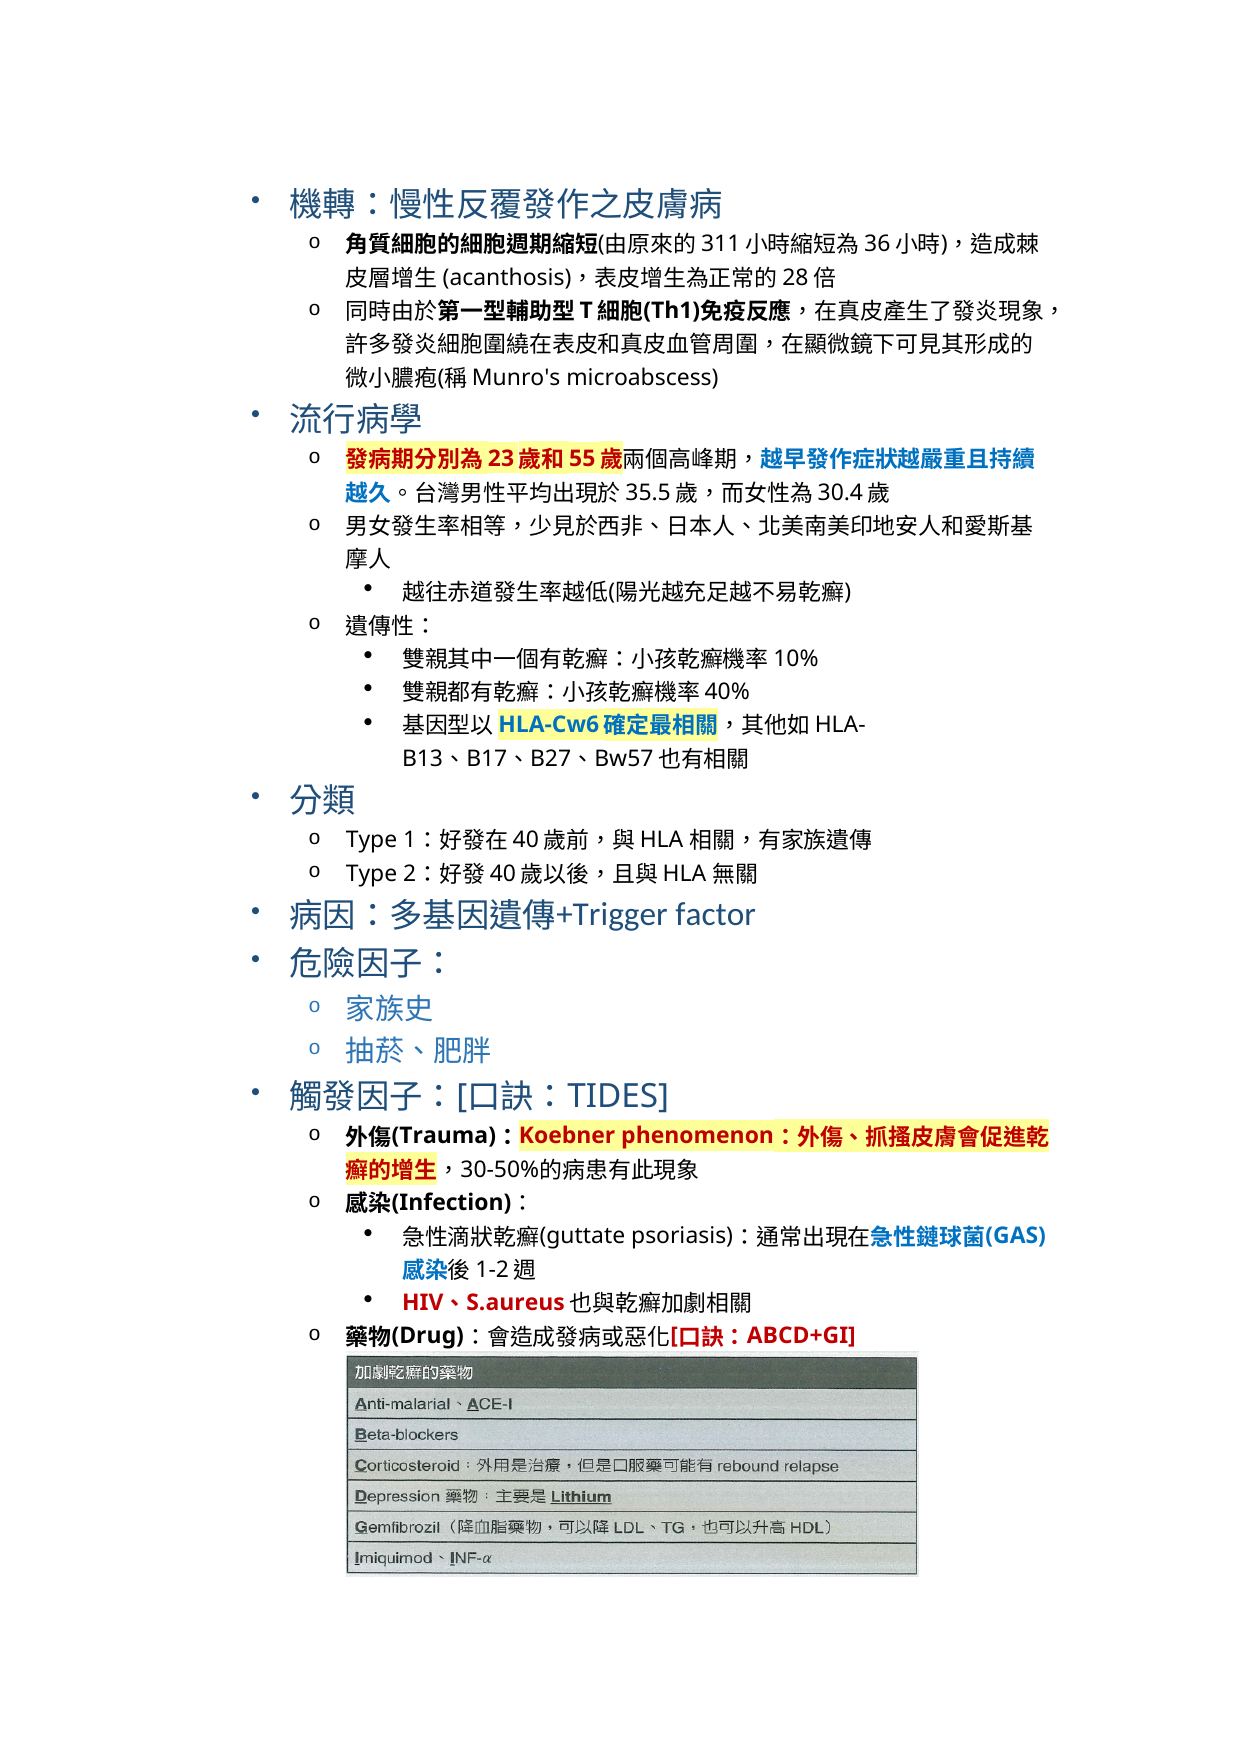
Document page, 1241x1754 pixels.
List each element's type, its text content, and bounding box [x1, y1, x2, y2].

list 家族史 [308, 985, 1053, 1028]
list 機轉：慢性反覆發作之皮膚病 [252, 178, 1053, 226]
list 男女發生率相等，少見於西非、日本人、北美南美印地安人和愛斯基摩人 [308, 508, 1053, 574]
list HIV、S.aureus也與乾癬加劇相關 [364, 1285, 1053, 1318]
list 遺傳性： [308, 607, 1053, 641]
list 病因：多基因遺傳+Trigger factor [252, 889, 1053, 937]
list 觸發因子：[口訣：TIDES] [252, 1070, 1053, 1118]
list 發病期分別為23歲和55歲兩個高峰期，越早發作症狀越嚴重且持續越久。台灣男性平均出現於35.5歲，而女性為30.4歲 [308, 441, 1053, 508]
list Type 1：好發在40歲前，與HLA 相關，有家族遺傳 [308, 822, 1053, 856]
list 角質細胞的細胞週期縮短(由原來的311小時縮短為36小時)，造成棘皮層增生 (acanthosis)，表皮增生為正常的28倍 [308, 226, 1053, 293]
list 分類 [252, 774, 1053, 822]
list 外傷(Trauma)：Koebner phenomenon：外傷、抓搔皮膚會促進乾癬的增生，30-50%的病患有此現象 [308, 1118, 1053, 1185]
list 越往赤道發生率越低(陽光越充足越不易乾癬) [364, 574, 1053, 607]
list 抽菸、肥胖 [308, 1028, 1053, 1070]
list 同時由於第一型輔助型T細胞(Th1)免疫反應，在真皮產生了發炎現象，許多發炎細胞圍繞在表皮和真皮血管周圍，在顯微鏡下可見其形成的微小膿疱(稱Munro's microabscess) [308, 293, 1053, 393]
list 雙親其中一個有乾癬：小孩乾癬機率10% [364, 641, 1053, 674]
list 危險因子： [252, 937, 1053, 985]
list 雙親都有乾癬：小孩乾癬機率40% [364, 674, 1053, 707]
list 基因型以HLA-Cw6確定最相關，其他如HLA-B13、B17、B27、Bw57也有相關 [364, 707, 1053, 774]
picture [345, 1351, 919, 1577]
list 急性滴狀乾癬(guttate psoriasis)：通常出現在急性鏈球菌(GAS)感染後1-2週 [364, 1218, 1053, 1285]
list 感染(Infection)： [308, 1185, 1053, 1218]
list Type 2：好發40歲以後，且與HLA 無關 [308, 856, 1053, 889]
list 流行病學 [252, 393, 1053, 441]
list 藥物(Drug)：會造成發病或惡化[口訣：ABCD+GI] [308, 1318, 1053, 1352]
